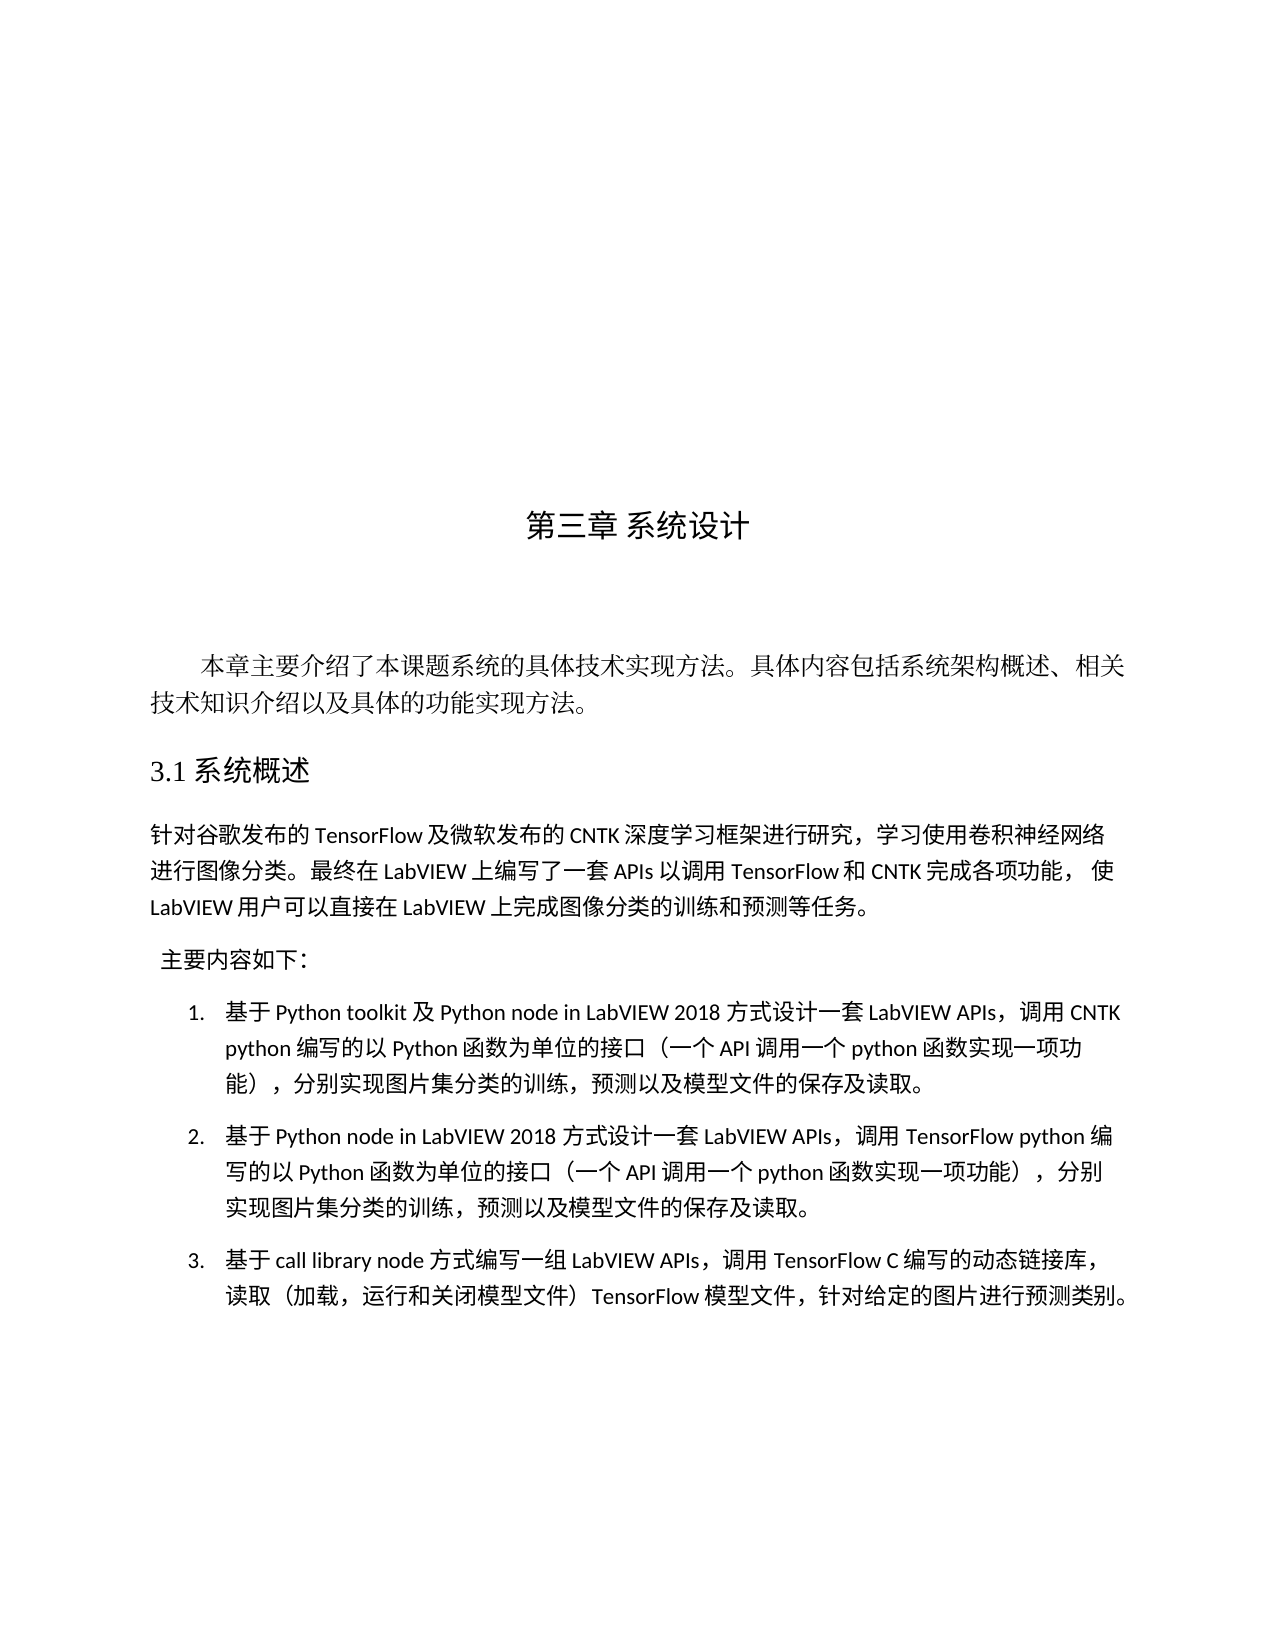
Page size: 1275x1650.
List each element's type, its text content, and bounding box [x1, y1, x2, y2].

text 针对谷歌发布的TensorFlow及微软发布的CNTK深度学习框架进行研究，学习使用卷积神经网络进行图像分类。最终在LabVIEW上编写了一套APIs以调用TensorFlow和CNTK完成各项功能， 使LabVIEW用户可以直接在LabVIEW上完成图像分类的训练和预测等任务。 [150, 817, 1125, 922]
list 基于call library node 方式编写一组LabVIEW APIs，调用 TensorFlow C编写的动态链接库，读取（加载，运行和关闭模型文件）TensorFlow模型文件，针对给定的图片进行预测类别。 [187, 1242, 1125, 1311]
text 第三章 系统设计 [150, 502, 1125, 547]
list 基于Python node in LabVIEW 2018 方式设计一套LabVIEW APIs，调用 TensorFlow python编写的以Python函数为单位的接口（一个API调用一个python函数实现一项功能），分别实现图片集分类的训练，预测以及模型文件的保存及读取。 [187, 1118, 1125, 1223]
text 本章主要介绍了本课题系统的具体技术实现方法。具体内容包括系统架构概述、相关技术知识介绍以及具体的功能实现方法。 [150, 645, 1125, 720]
list 基于Python toolkit 及Python node in LabVIEW 2018 方式设计一套LabVIEW APIs，调用 CNTK python编写的以Python函数为单位的接口（一个API调用一个python函数实现一项功能），分别实现图片集分类的训练，预测以及模型文件的保存及读取。 [187, 994, 1125, 1099]
text 3.1 系统概述 [150, 747, 1125, 790]
text 主要内容如下： [150, 942, 1125, 975]
